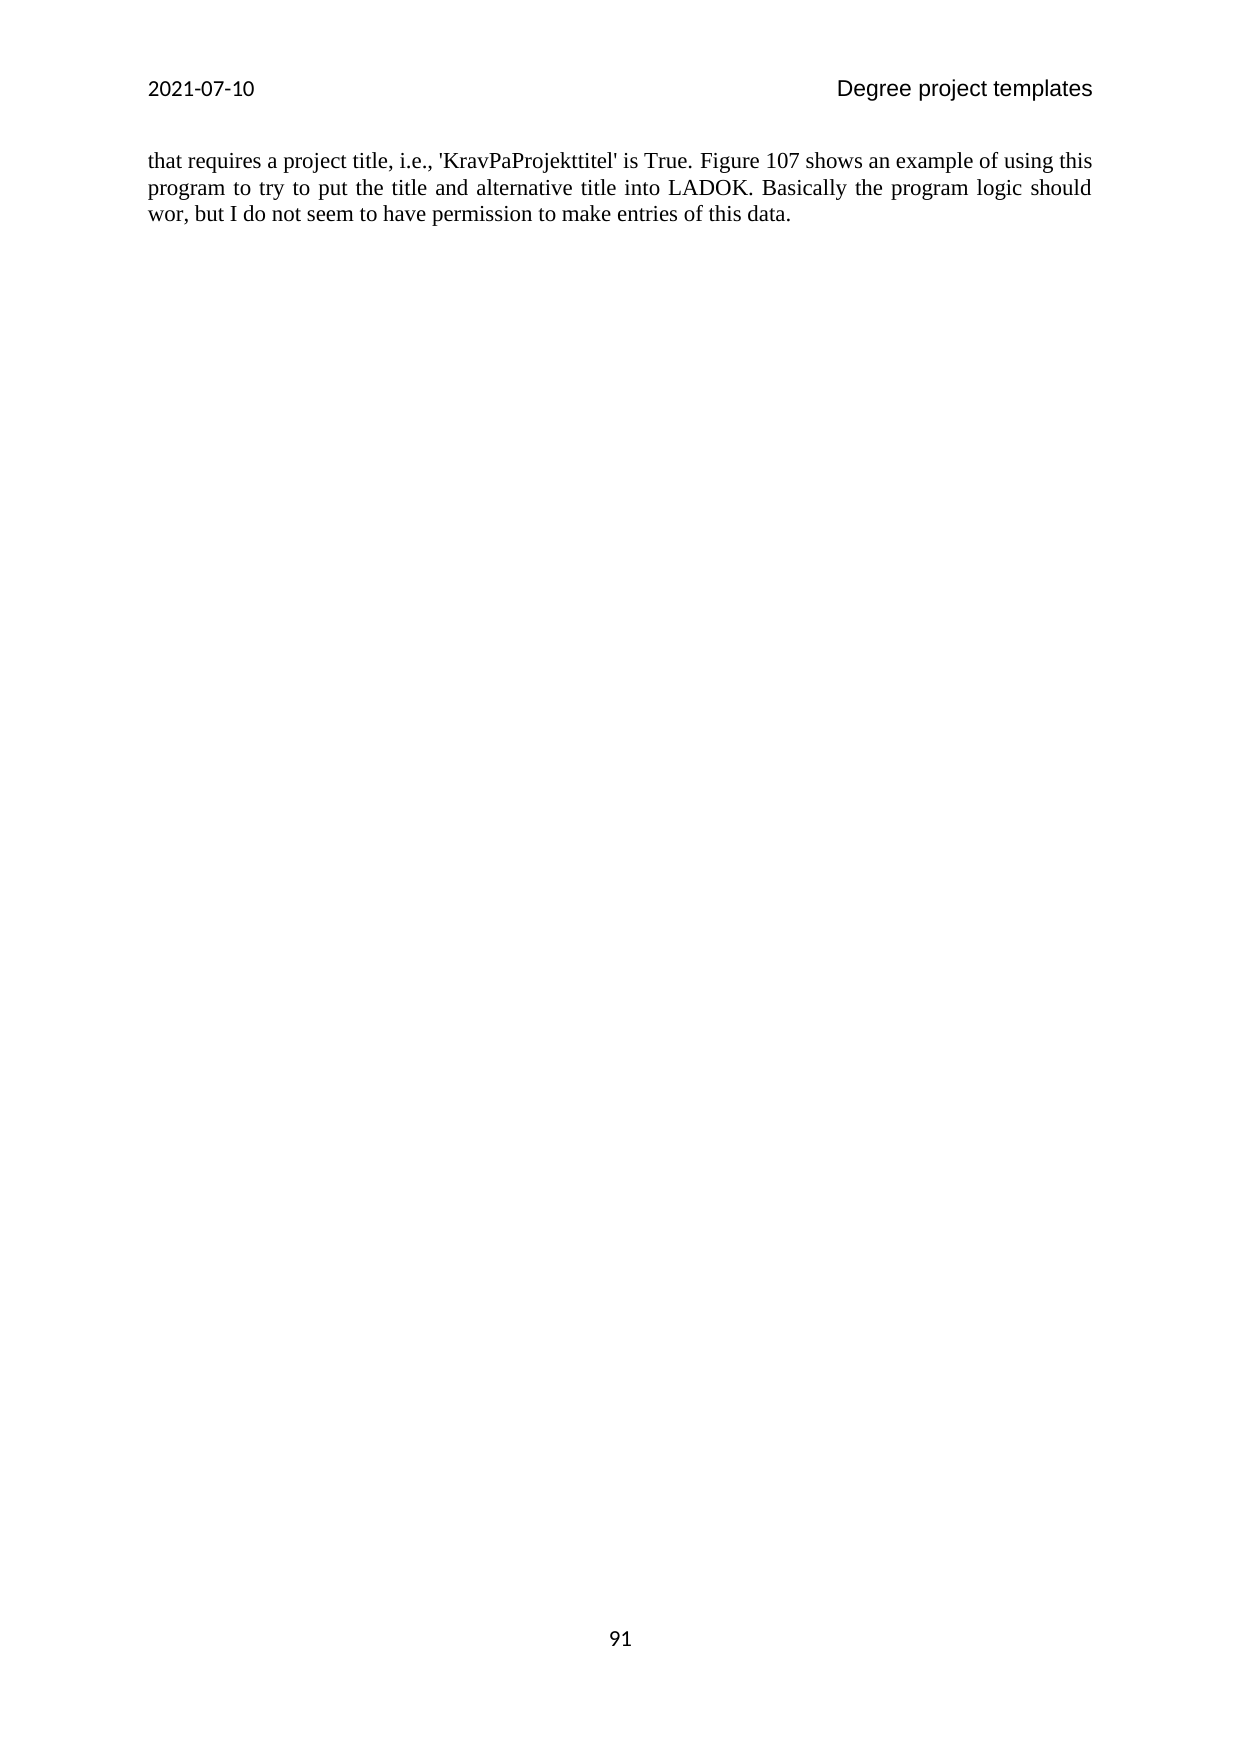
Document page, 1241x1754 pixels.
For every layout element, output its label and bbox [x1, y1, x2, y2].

text [148, 148, 1093, 227]
